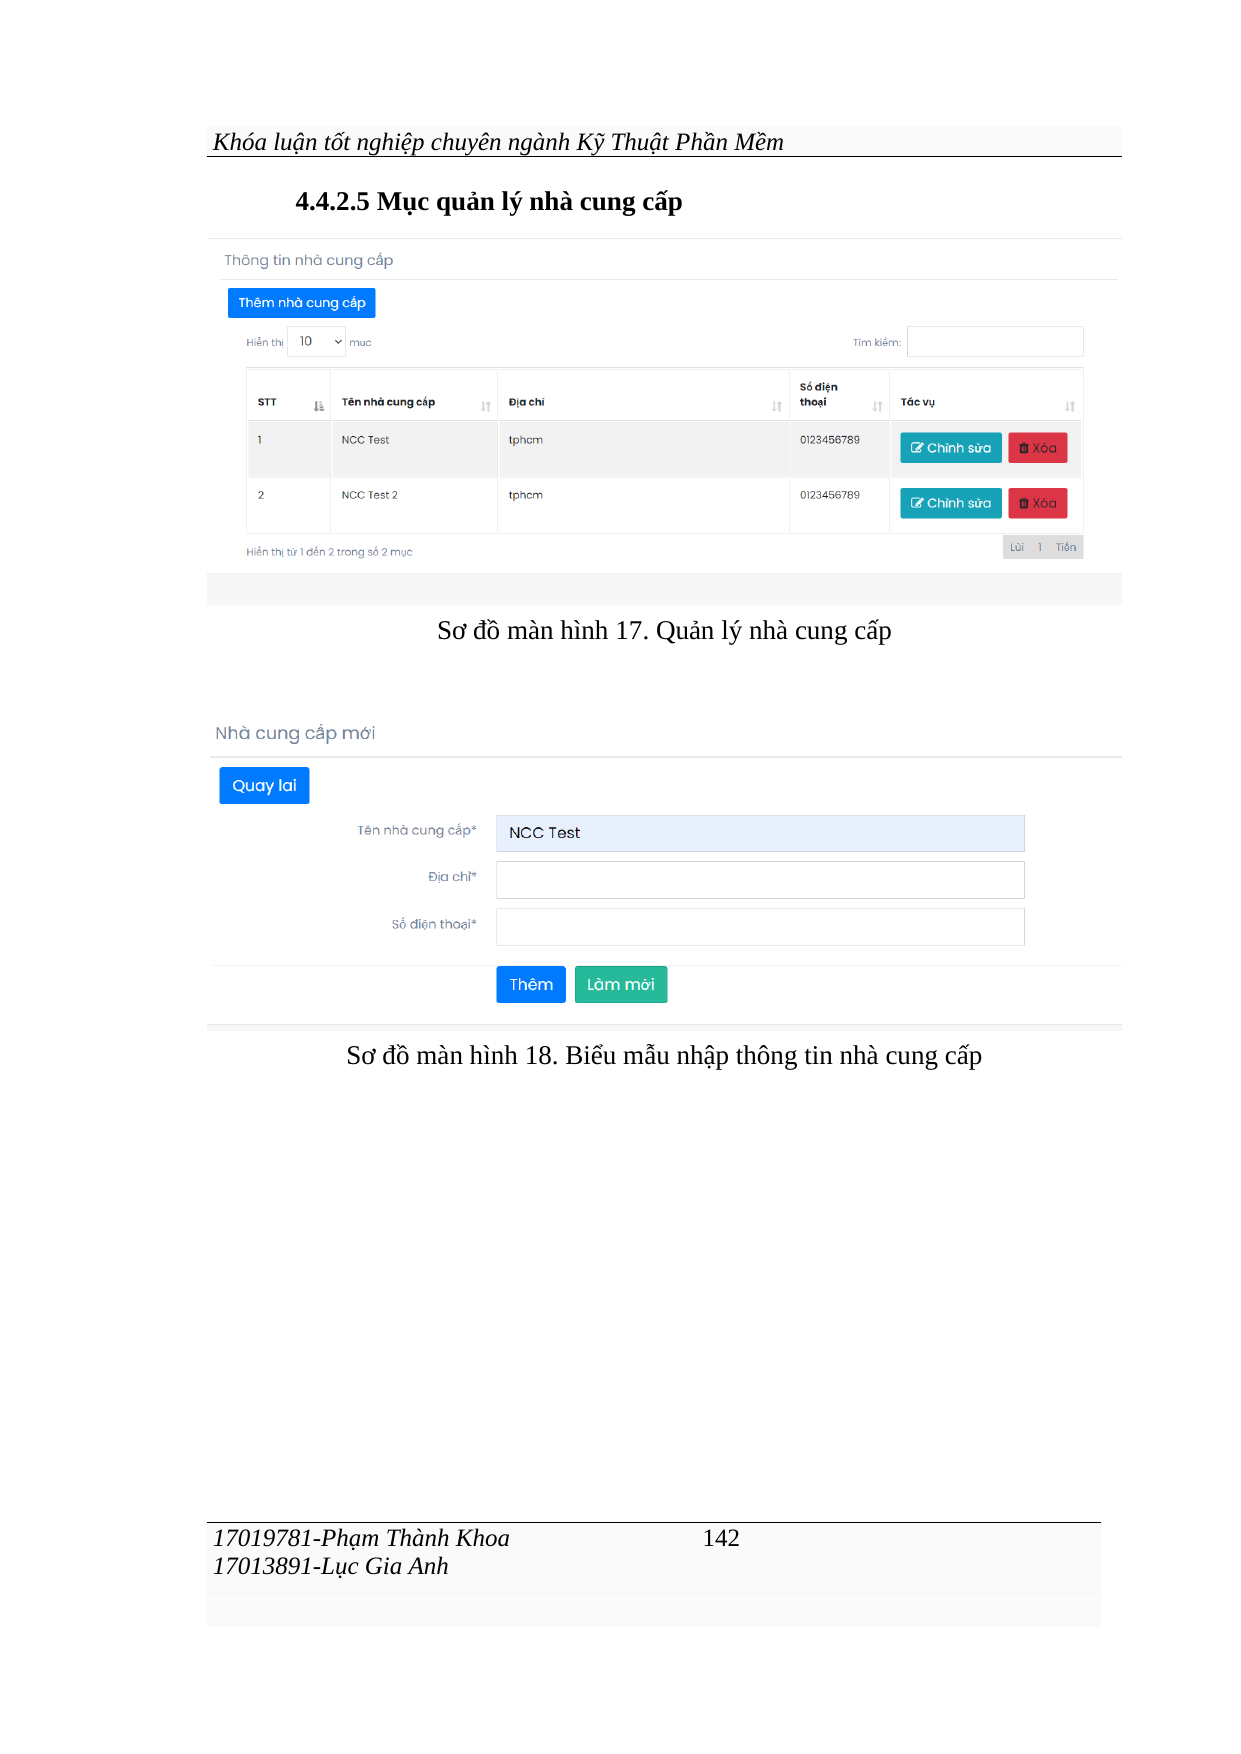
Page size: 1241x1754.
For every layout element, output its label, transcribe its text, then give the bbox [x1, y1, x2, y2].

text Sơ đồ màn hình 18. Biểu mẫu nhập thông tin nhà cung cấp [207, 1039, 1122, 1071]
picture [206, 710, 1123, 1031]
subtitle Mục quản lý nhà cung cấp [295, 185, 1122, 216]
text Sơ đồ màn hình 17. Quản lý nhà cung cấp [207, 614, 1122, 645]
picture [206, 238, 1123, 605]
